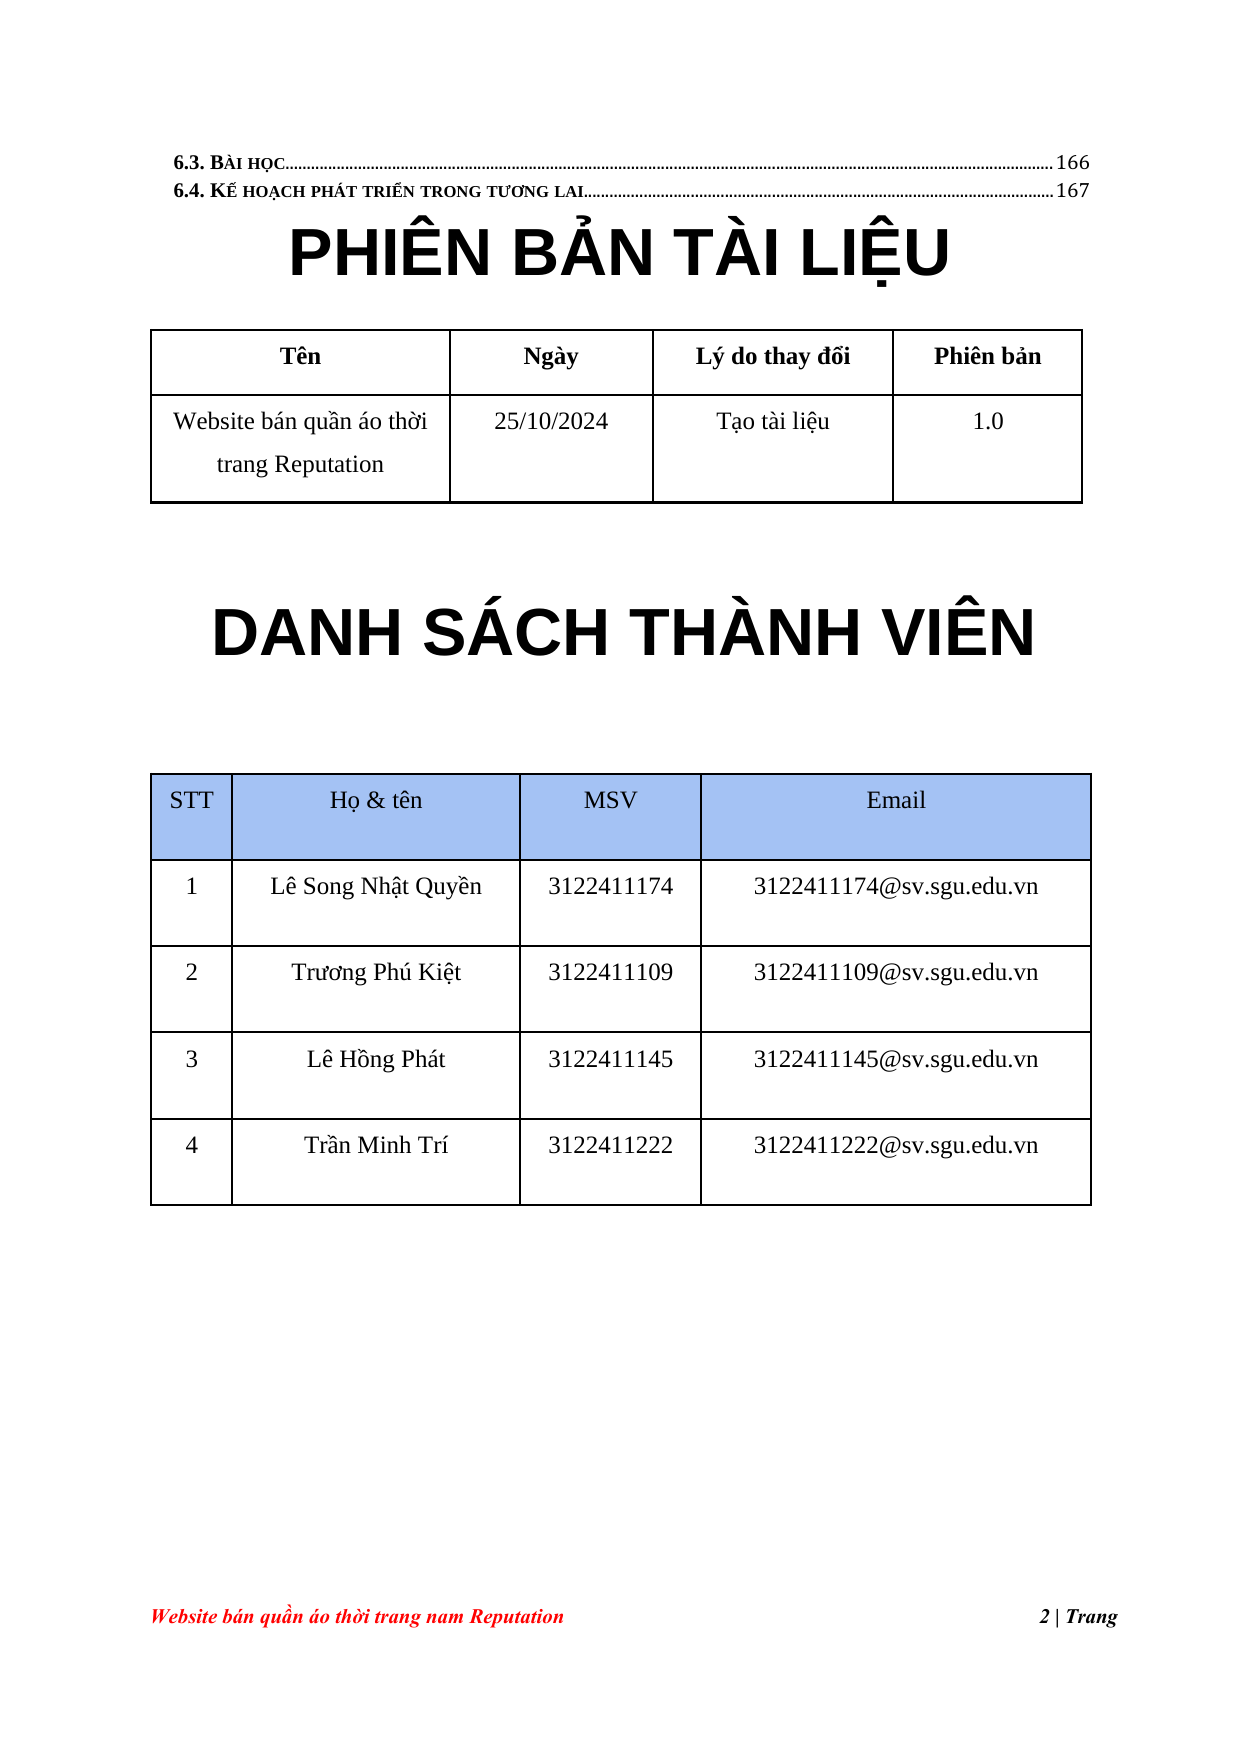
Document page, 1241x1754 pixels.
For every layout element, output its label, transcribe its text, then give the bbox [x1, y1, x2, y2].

table_header MSV [521, 775, 700, 859]
table_cell 3 [152, 1033, 231, 1117]
table_header Email [702, 775, 1090, 859]
table_cell 3122411222@sv.sgu.edu.vn [702, 1120, 1090, 1204]
table_cell 3122411174 [521, 861, 700, 945]
table_cell Trương Phú Kiệt [233, 947, 519, 1031]
text PHIÊN BẢN TÀI LIỆU [150, 212, 1090, 289]
table_cell Lê Song Nhật Quyền [233, 861, 519, 945]
table_cell 1 [152, 861, 231, 945]
text 6.3. Bài học 166 [173, 150, 1090, 174]
table_header Ngày [451, 331, 652, 393]
title DANH SÁCH THÀNH VIÊN [150, 593, 1090, 669]
table_cell 3122411145@sv.sgu.edu.vn [702, 1033, 1090, 1117]
table_cell Tạo tài liệu [654, 396, 892, 501]
table_header Lý do thay đổi [654, 331, 892, 393]
table_header Phiên bản [894, 331, 1081, 393]
table_cell 3122411109 [521, 947, 700, 1031]
table_cell Trần Minh Trí [233, 1120, 519, 1204]
table_cell Website bán quần áo thời trang Reputation [152, 396, 449, 501]
table_cell 2 [152, 947, 231, 1031]
table_header Tên [152, 331, 449, 393]
table_header Họ & tên [233, 775, 519, 859]
table_cell 4 [152, 1120, 231, 1204]
table_header STT [152, 775, 231, 859]
table_cell 3122411109@sv.sgu.edu.vn [702, 947, 1090, 1031]
table_cell Lê Hồng Phát [233, 1033, 519, 1117]
table_cell 3122411222 [521, 1120, 700, 1204]
table_cell 1.0 [894, 396, 1081, 501]
table_cell 3122411174@sv.sgu.edu.vn [702, 861, 1090, 945]
table_cell 3122411145 [521, 1033, 700, 1117]
table_cell 25/10/2024 [451, 396, 652, 501]
text 6.4. Kế hoạch phát triển trong tương lai 167 [173, 178, 1090, 203]
